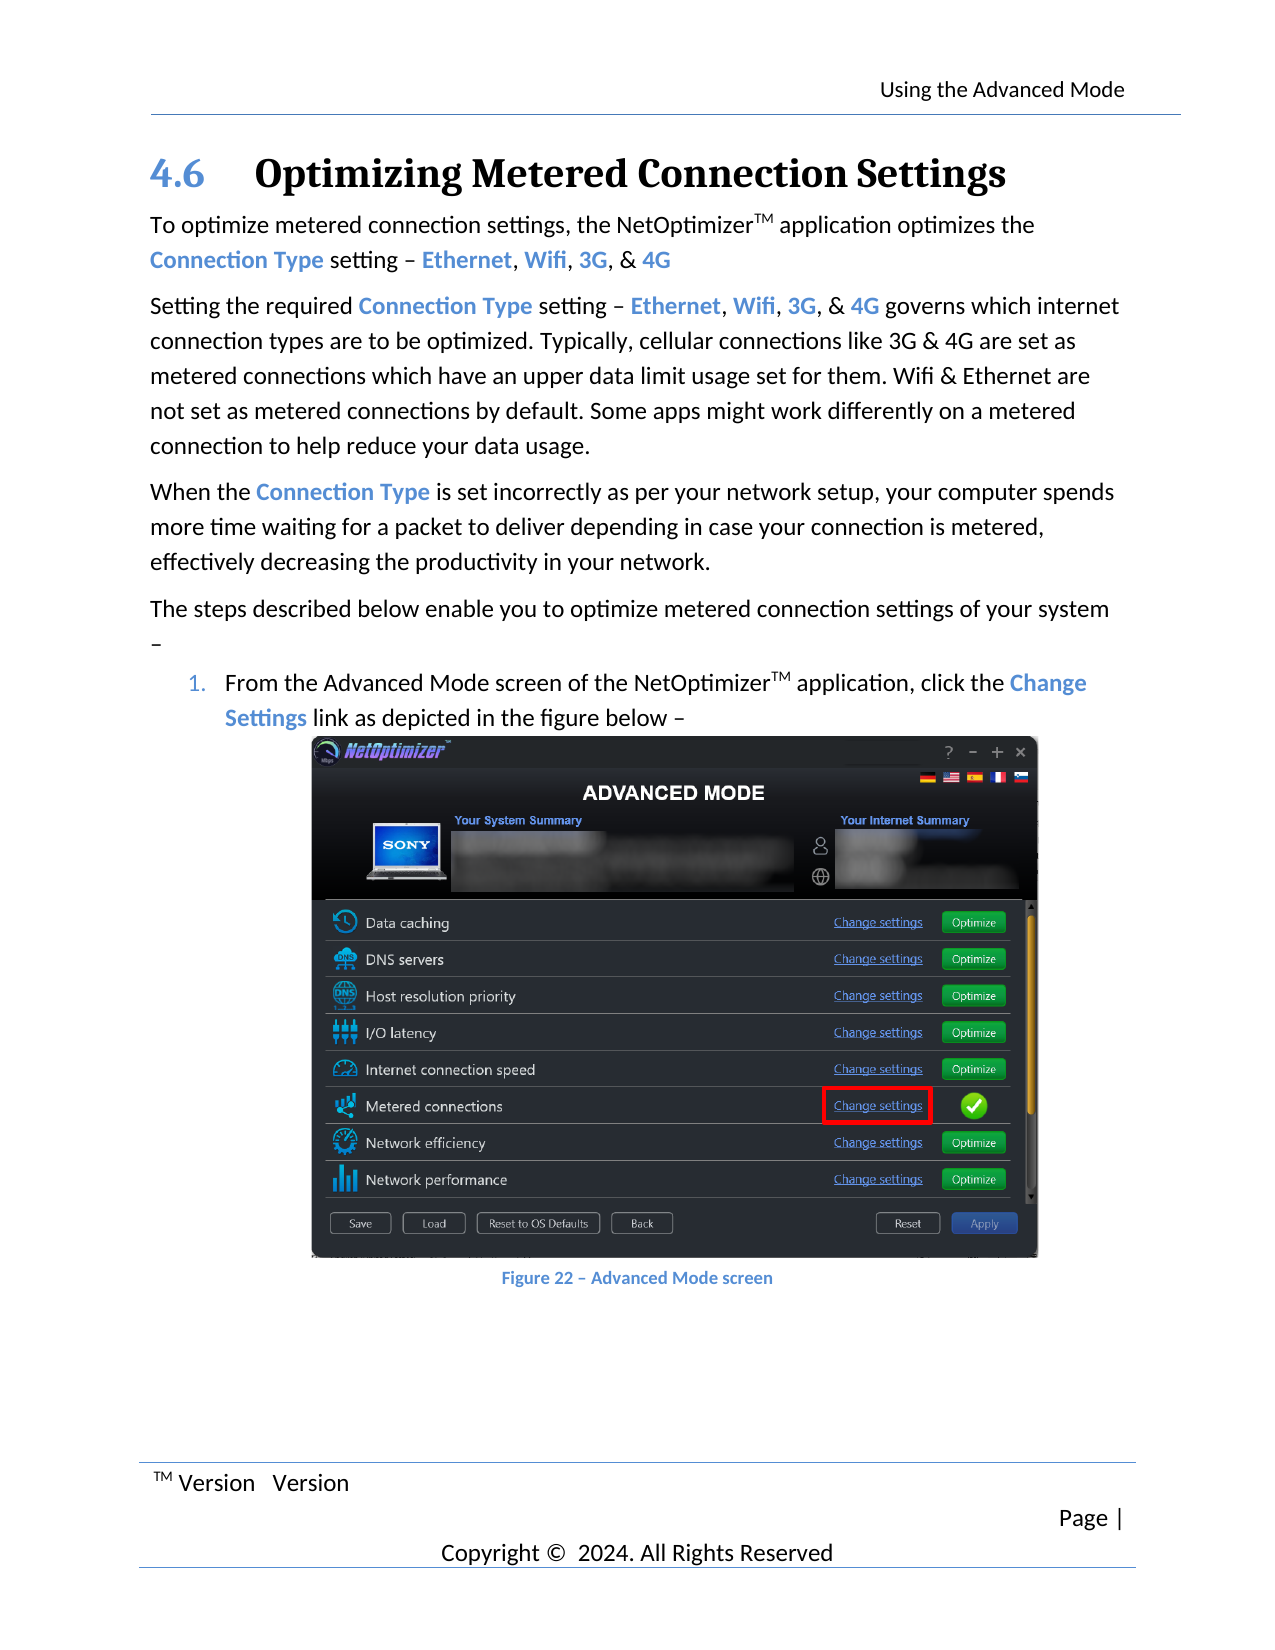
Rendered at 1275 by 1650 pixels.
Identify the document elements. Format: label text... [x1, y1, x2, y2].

picture [311, 736, 1039, 1258]
subtitle Optimizing Metered Connection Settings [150, 150, 1125, 198]
text The steps described below enable you to optimize metered connection settings of your system – [150, 593, 1125, 658]
text Setting the required Connection Type setting – Ethernet, Wifi, 3G, & 4G governs which internet connection types are to be optimized. Typically, cellular connections like 3G & 4G are set as metered connections which have an upper data limit usage set for them. Wifi & Ethernet are not set as metered connections by default. Some apps might work differently on a metered connection to help reduce your data usage. [150, 290, 1125, 461]
text To optimize metered connection settings, the NetOptimizerTM application optimizes the Connection Type setting – Ethernet, Wifi, 3G, & 4G [150, 209, 1125, 275]
text When the Connection Type is set incorrectly as per your network setup, your computer spends more time waiting for a packet to deliver depending in case your connection is metered, effectively decreasing the productivity in your network. [150, 477, 1125, 577]
list From the Advanced Mode screen of the NetOptimizerTM application, click the Change Settings link as depicted in the figure below – [187, 667, 1125, 732]
